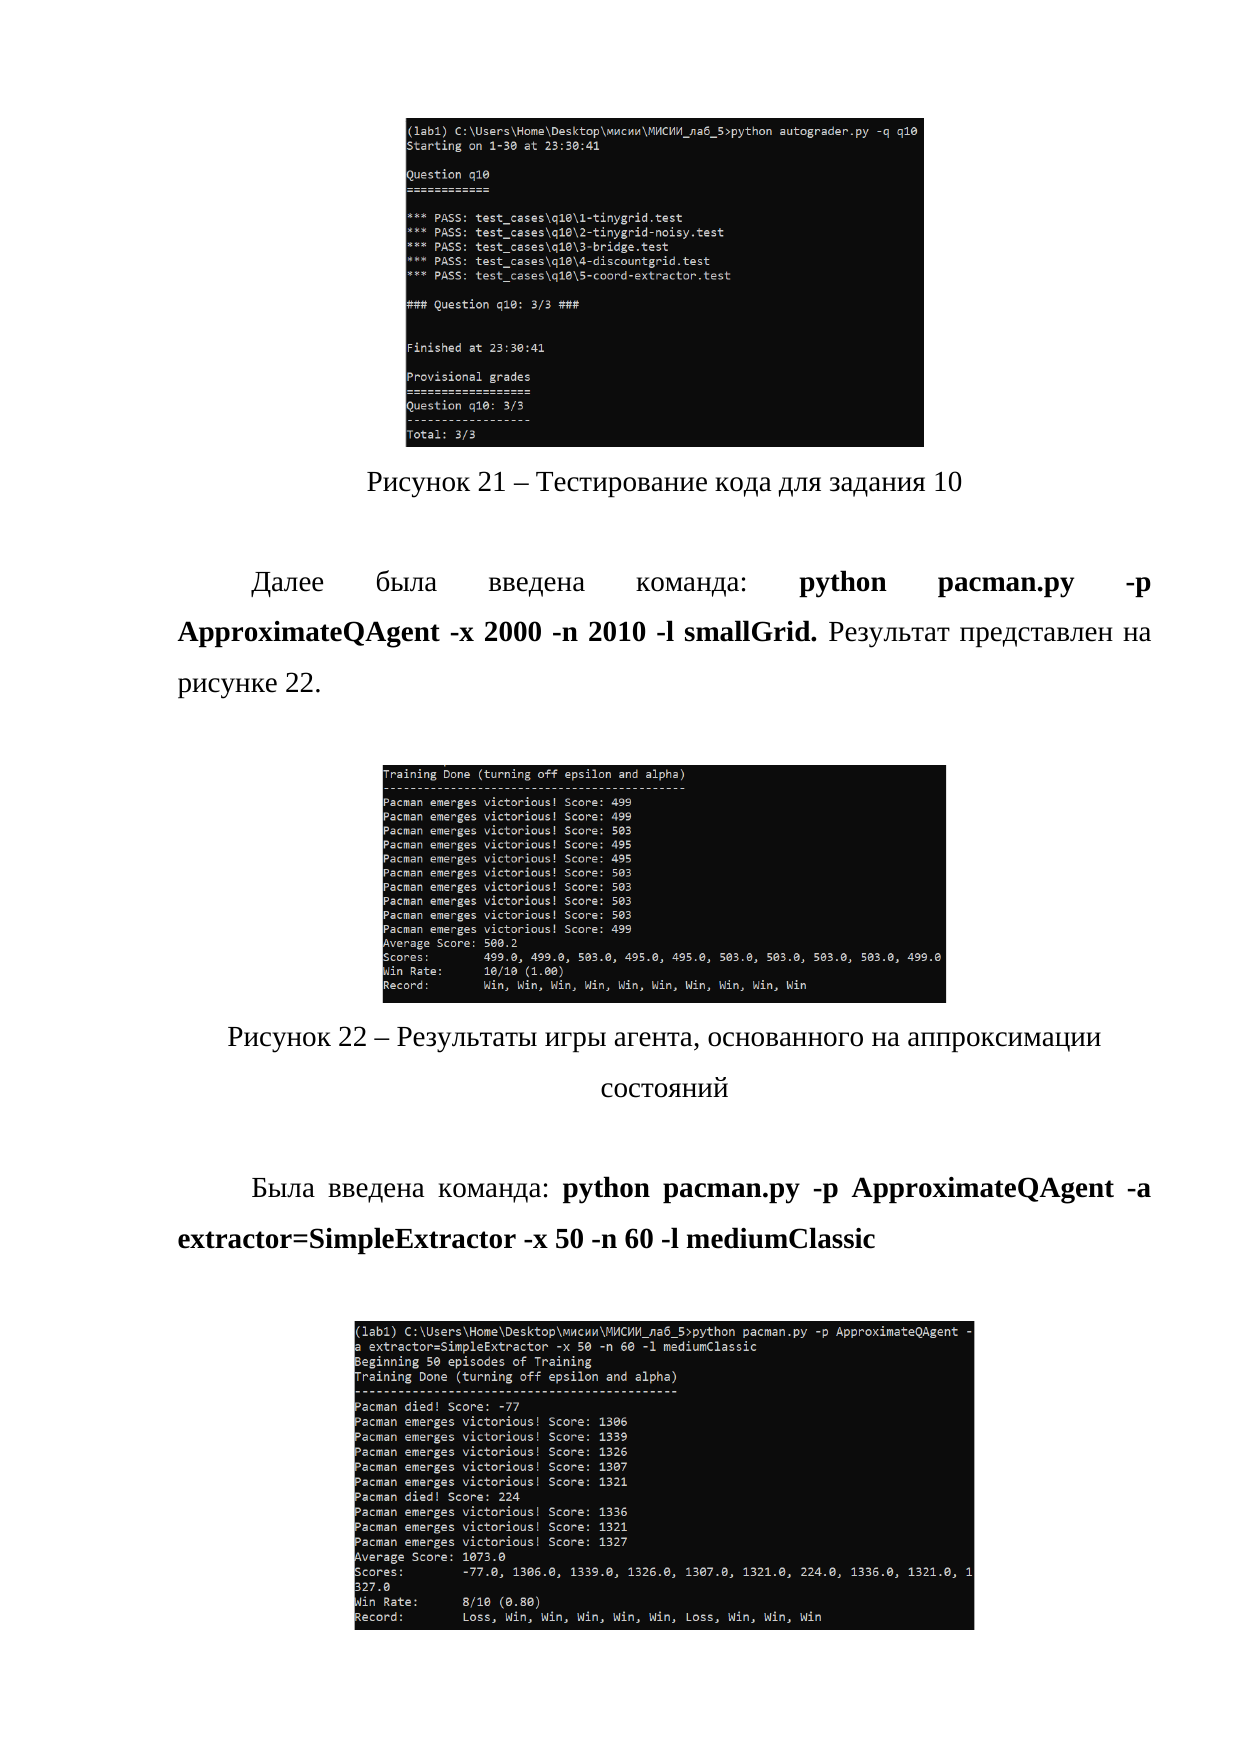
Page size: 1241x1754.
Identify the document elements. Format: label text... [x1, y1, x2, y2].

text Рисунок 21 – Тестирование кода для задания 10 [177, 464, 1152, 497]
picture [354, 1321, 975, 1630]
text Далее была введена команда: python pacman.py -p ApproximateQAgent -x 2000 -n 2010 -l smallGrid. Результат представлен на рисунке 22. [177, 564, 1152, 698]
text Рисунок 22 – Результаты игры агента, основанного на аппроксимации состояний [177, 1019, 1152, 1103]
picture [405, 118, 924, 447]
text Была введена команда: python pacman.py -p ApproximateQAgent -a extractor=SimpleExtractor -x 50 -n 60 -l mediumClassic [177, 1170, 1152, 1254]
picture [382, 765, 947, 1003]
